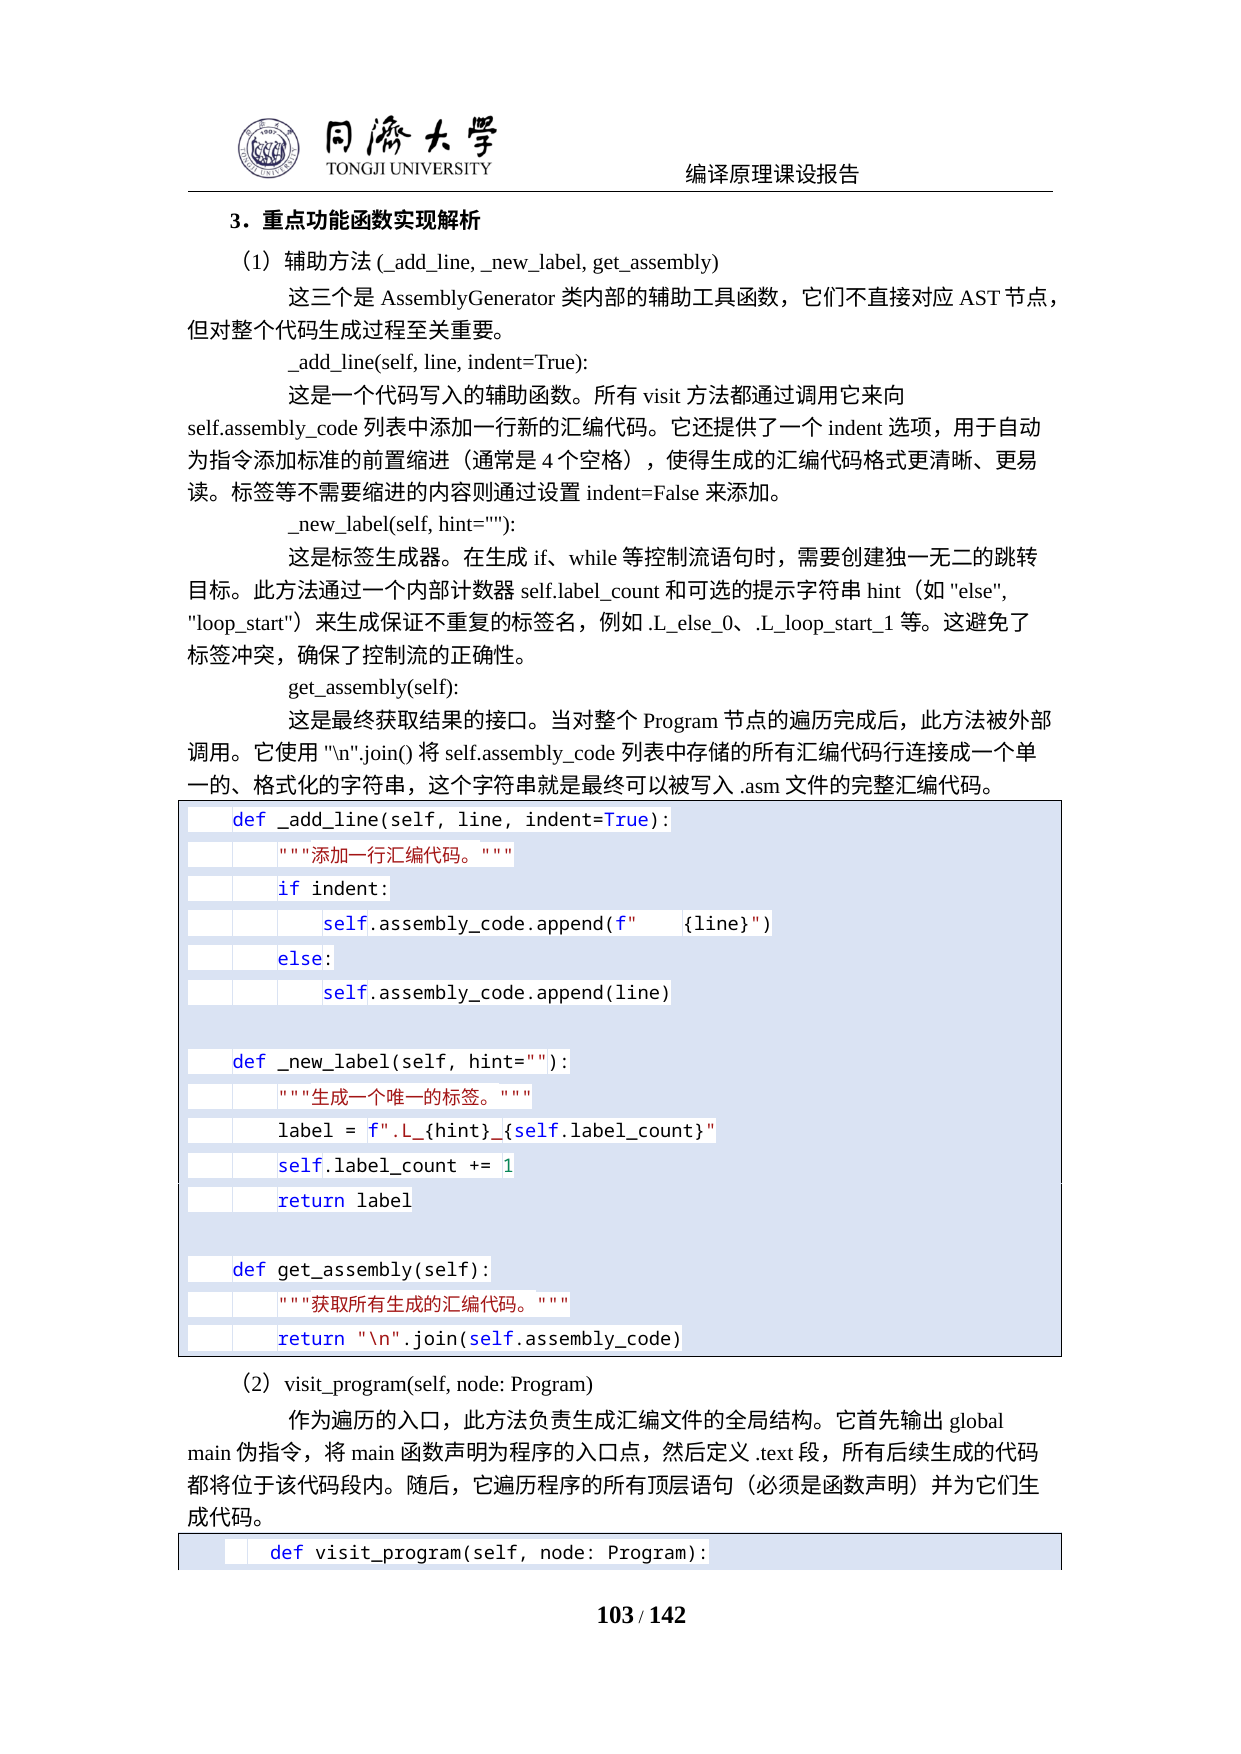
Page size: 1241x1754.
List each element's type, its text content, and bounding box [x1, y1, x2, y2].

text def get_assembly(self): [179, 1253, 1061, 1287]
picture [231, 110, 503, 183]
text _add_line(self, line, indent=True): [187, 345, 1053, 377]
text def visit_program(self, node: Program): [179, 1534, 1061, 1570]
text self.assembly_code.append(line) [179, 976, 1061, 1011]
text self.label_count += 1 [179, 1149, 1061, 1183]
text else: [179, 941, 1061, 976]
text 这是标签生成器。在生成 if、while 等控制流语句时，需要创建独一无二的跳转目标。此方法通过一个内部计数器 self.label_count 和可选的提示字符串 hint（如 "else", "loop_start"）来生成保证不重复的标签名，例如 .L_else_0、.L_loop_start_1 等。这避免了标签冲突，确保了控制流的正确性。 [187, 540, 1053, 670]
text if indent: [179, 872, 1061, 907]
text 这是一个代码写入的辅助函数。所有 visit 方法都通过调用它来向 self.assembly_code 列表中添加一行新的汇编代码。它还提供了一个 indent 选项，用于自动为指令添加标准的前置缩进（通常是4个空格），使得生成的汇编代码格式更清晰、更易读。标签等不需要缩进的内容则通过设置 indent=False 来添加。 [187, 377, 1053, 507]
text label = f".L_{hint}_{self.label_count}" [179, 1114, 1061, 1149]
subtitle visit_program(self, node: Program) [187, 1366, 1053, 1398]
text return label [179, 1183, 1061, 1218]
text self.assembly_code.append(f" {line}") [179, 907, 1061, 941]
subtitle 辅助方法 (_add_line, _new_label, get_assembly) [187, 243, 1053, 276]
text 这是最终获取结果的接口。当对整个 Program 节点的遍历完成后，此方法被外部调用。它使用 "\n".join() 将 self.assembly_code 列表中存储的所有汇编代码行连接成一个单一的、格式化的字符串，这个字符串就是最终可以被写入 .asm 文件的完整汇编代码。 [187, 702, 1053, 800]
text """生成一个唯一的标签。""" [179, 1080, 1061, 1114]
text get_assembly(self): [187, 670, 1053, 702]
text """获取所有生成的汇编代码。""" [179, 1287, 1061, 1322]
subtitle 重点功能函数实现解析 [187, 202, 1053, 235]
text """添加一行汇编代码。""" [179, 838, 1061, 872]
text 作为遍历的入口，此方法负责生成汇编文件的全局结构。它首先输出 global main 伪指令，将 main 函数声明为程序的入口点，然后定义 .text 段，所有后续生成的代码都将位于该代码段内。随后，它遍历程序的所有顶层语句（必须是函数声明）并为它们生成代码。 [187, 1402, 1053, 1532]
text 这三个是 AssemblyGenerator 类内部的辅助工具函数，它们不直接对应AST节点，但对整个代码生成过程至关重要。 [187, 280, 1053, 345]
text return "\n".join(self.assembly_code) [179, 1322, 1061, 1356]
text _new_label(self, hint=""): [187, 507, 1053, 540]
text def _new_label(self, hint=""): [179, 1045, 1061, 1080]
text def _add_line(self, line, indent=True): [179, 801, 1061, 838]
